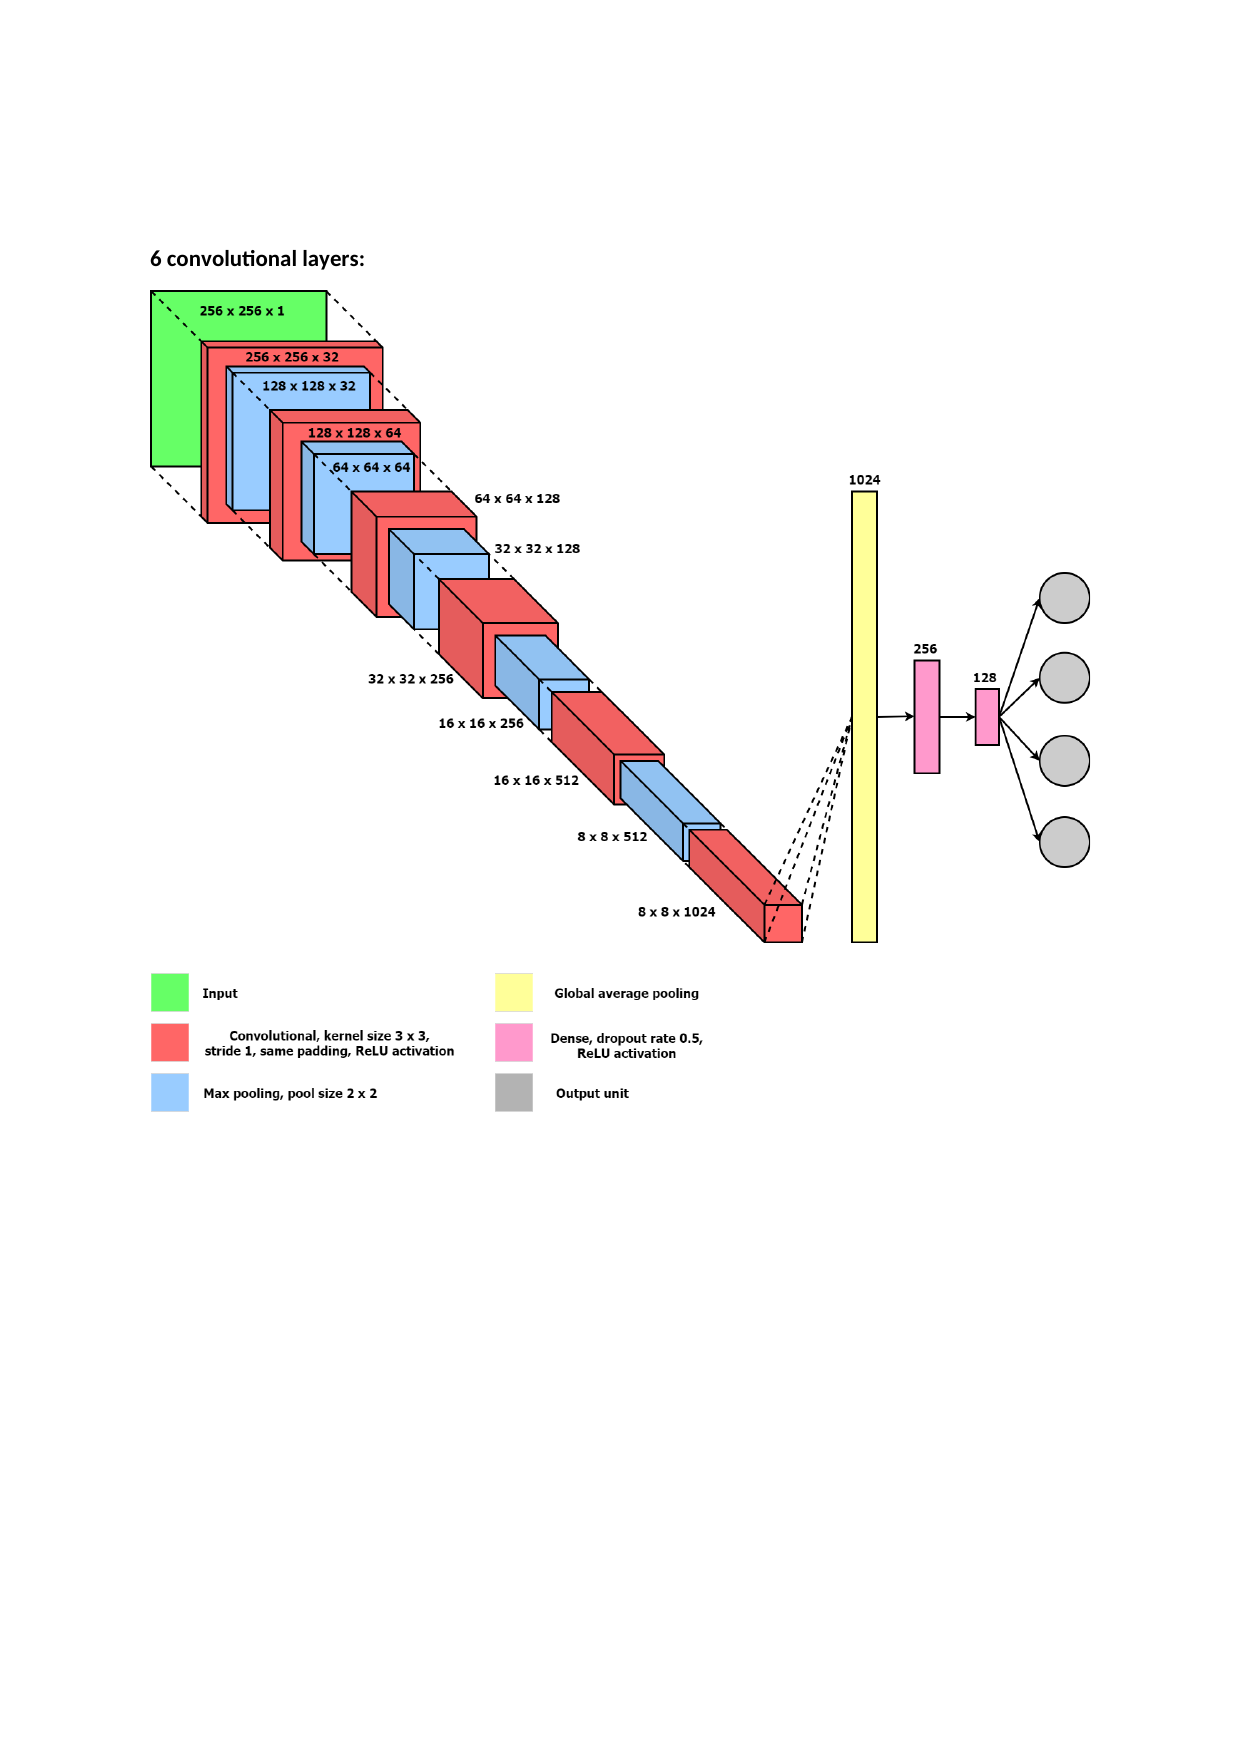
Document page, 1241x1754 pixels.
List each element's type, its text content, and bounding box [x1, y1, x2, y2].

text 6 convolutional layers: [150, 244, 1090, 272]
picture [150, 290, 1091, 1112]
